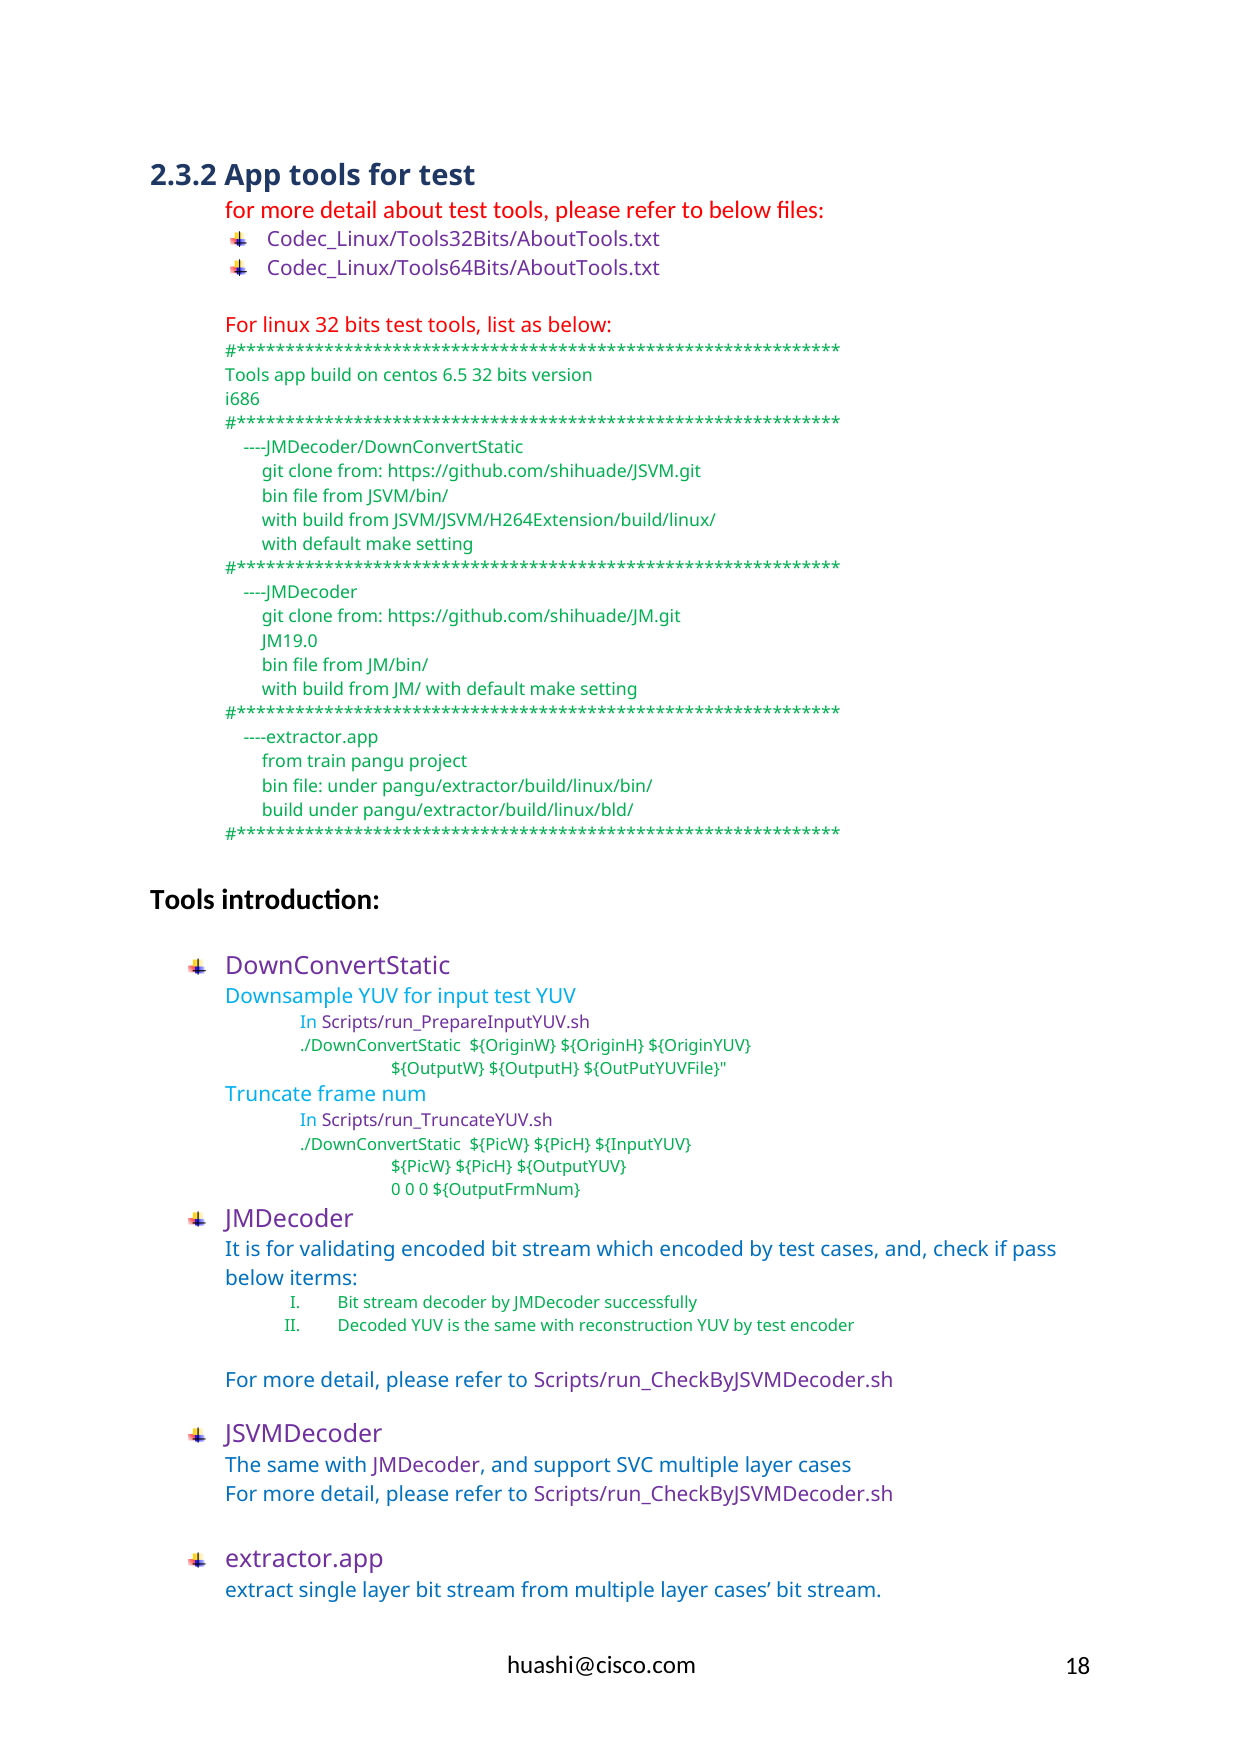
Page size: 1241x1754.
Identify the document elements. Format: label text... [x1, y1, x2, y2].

list The same with JMDecoder, and support SVC multiple layer cases [225, 1450, 1090, 1479]
list Decoded YUV is the same with reconstruction YUV by test encoder [300, 1314, 1090, 1337]
text #************************************************************** [225, 338, 1090, 362]
text extract single layer bit stream from multiple layer cases’ bit stream. [225, 1575, 1090, 1604]
text ----JMDecoder/DownConvertStatic [225, 435, 1090, 459]
list JSVMDecoder [187, 1416, 1090, 1450]
text For more detail, please refer to Scripts/run_CheckByJSVMDecoder.sh [225, 1479, 1090, 1507]
text git clone from: https://github.com/shihuade/JSVM.git [225, 459, 1090, 483]
text build under pangu/extractor/build/linux/bld/ [225, 797, 1090, 821]
list ./DownConvertStatic ${PicW} ${PicH} ${InputYUV} [300, 1132, 1090, 1155]
text bin file: under pangu/extractor/build/linux/bin/ [225, 773, 1090, 797]
list 0 0 0 ${OutputFrmNum} [300, 1177, 1090, 1200]
list DownConvertStatic [187, 947, 1090, 981]
text JM19.0 [225, 628, 1090, 652]
list Truncate frame num [225, 1079, 1090, 1108]
text with default make setting [225, 531, 1090, 556]
picture [230, 258, 247, 276]
text In Scripts/run_PrepareInputYUV.sh [300, 1010, 1090, 1034]
list ./DownConvertStatic ${OriginW} ${OriginH} ${OriginYUV} [300, 1034, 1090, 1057]
list JMDecoder [187, 1200, 1090, 1234]
text from train pangu project [225, 749, 1090, 773]
list ${OutputW} ${OutputH} ${OutPutYUVFile}" [300, 1057, 1090, 1079]
text In Scripts/run_TruncateYUV.sh [300, 1108, 1090, 1132]
text #************************************************************** [225, 411, 1090, 435]
text Tools app build on centos 6.5 32 bits version [225, 362, 1090, 386]
picture [188, 1551, 206, 1568]
list Bit stream decoder by JMDecoder successfully [300, 1291, 1090, 1314]
text #************************************************************** [225, 556, 1090, 580]
text ----JMDecoder [225, 580, 1090, 604]
picture [230, 230, 247, 247]
text with build from JM/ with default make setting [225, 676, 1090, 701]
text ----extractor.app [225, 725, 1090, 749]
picture [301, 1113, 305, 1124]
text for more detail about test tools, please refer to below files: [225, 194, 1090, 224]
picture [188, 957, 206, 975]
text #************************************************************** [225, 821, 1090, 846]
text #************************************************************** [225, 701, 1090, 725]
text For linux 32 bits test tools, list as below: [225, 310, 1090, 338]
text with build from JSVM/JSVM/H264Extension/build/linux/ [225, 507, 1090, 531]
text bin file from JM/bin/ [225, 652, 1090, 676]
text git clone from: https://github.com/shihuade/JM.git [225, 604, 1090, 628]
list extractor.app [187, 1541, 1090, 1575]
list ${PicW} ${PicH} ${OutputYUV} [300, 1155, 1090, 1177]
text For more detail, please refer to Scripts/run_CheckByJSVMDecoder.sh [225, 1365, 1090, 1393]
text Tools introduction: [150, 881, 1090, 917]
text bin file from JSVM/bin/ [225, 483, 1090, 507]
list Codec_Linux/Tools64Bits/AboutTools.txt [229, 253, 1090, 281]
list Codec_Linux/Tools32Bits/AboutTools.txt [229, 224, 1090, 253]
text i686 [225, 386, 1090, 411]
text It is for validating encoded bit stream which encoded by test cases, and, check if pass below iterms: [225, 1234, 1090, 1291]
picture [301, 1015, 305, 1026]
list Downsample YUV for input test YUV [225, 981, 1090, 1010]
picture [188, 1426, 206, 1443]
picture [188, 1210, 206, 1227]
subtitle 2.3.2 App tools for test [150, 154, 1090, 194]
